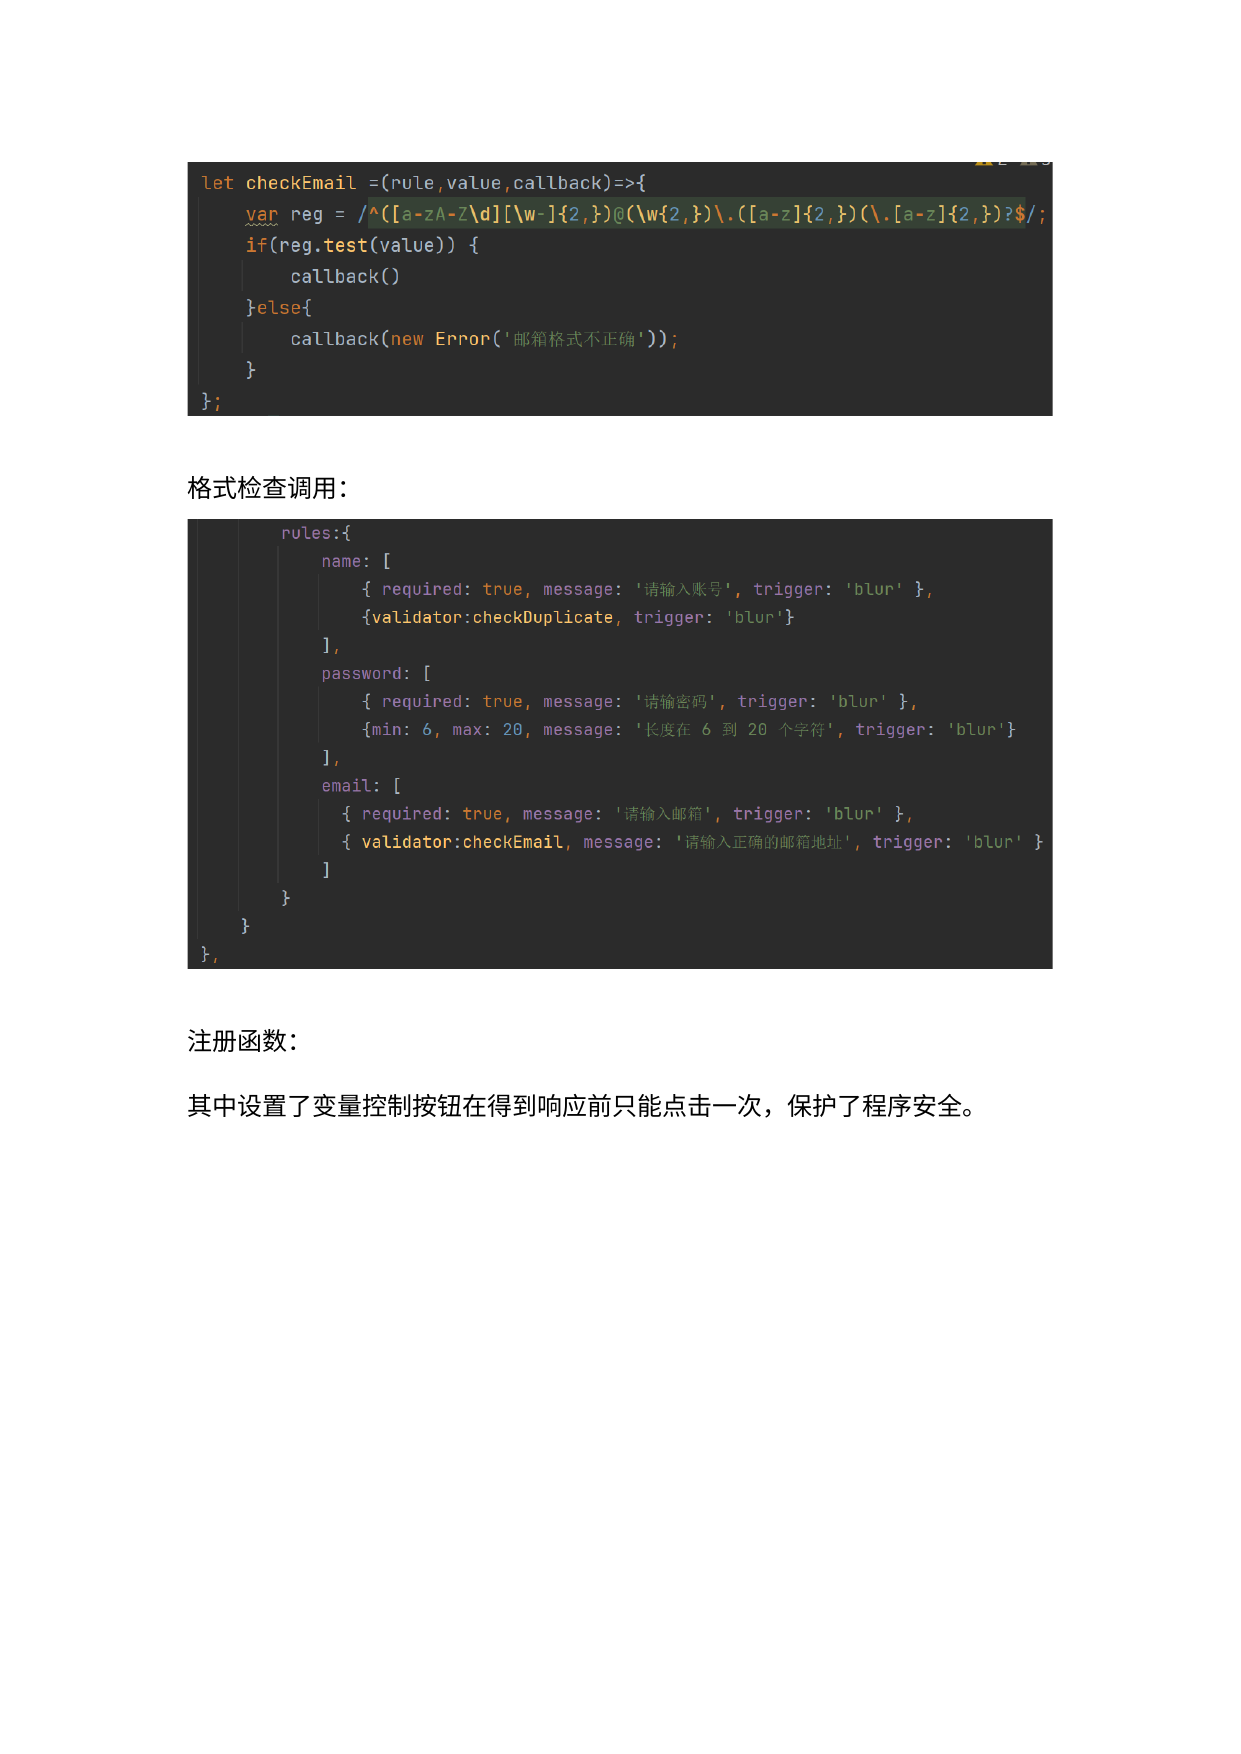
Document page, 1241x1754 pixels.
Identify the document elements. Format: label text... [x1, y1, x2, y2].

picture [187, 519, 1053, 969]
picture [187, 162, 1053, 416]
text 格式检查调用： [187, 454, 1053, 519]
text 注册函数： [187, 1007, 1053, 1072]
text 其中设置了变量控制按钮在得到响应前只能点击一次，保护了程序安全。 [187, 1072, 1053, 1137]
